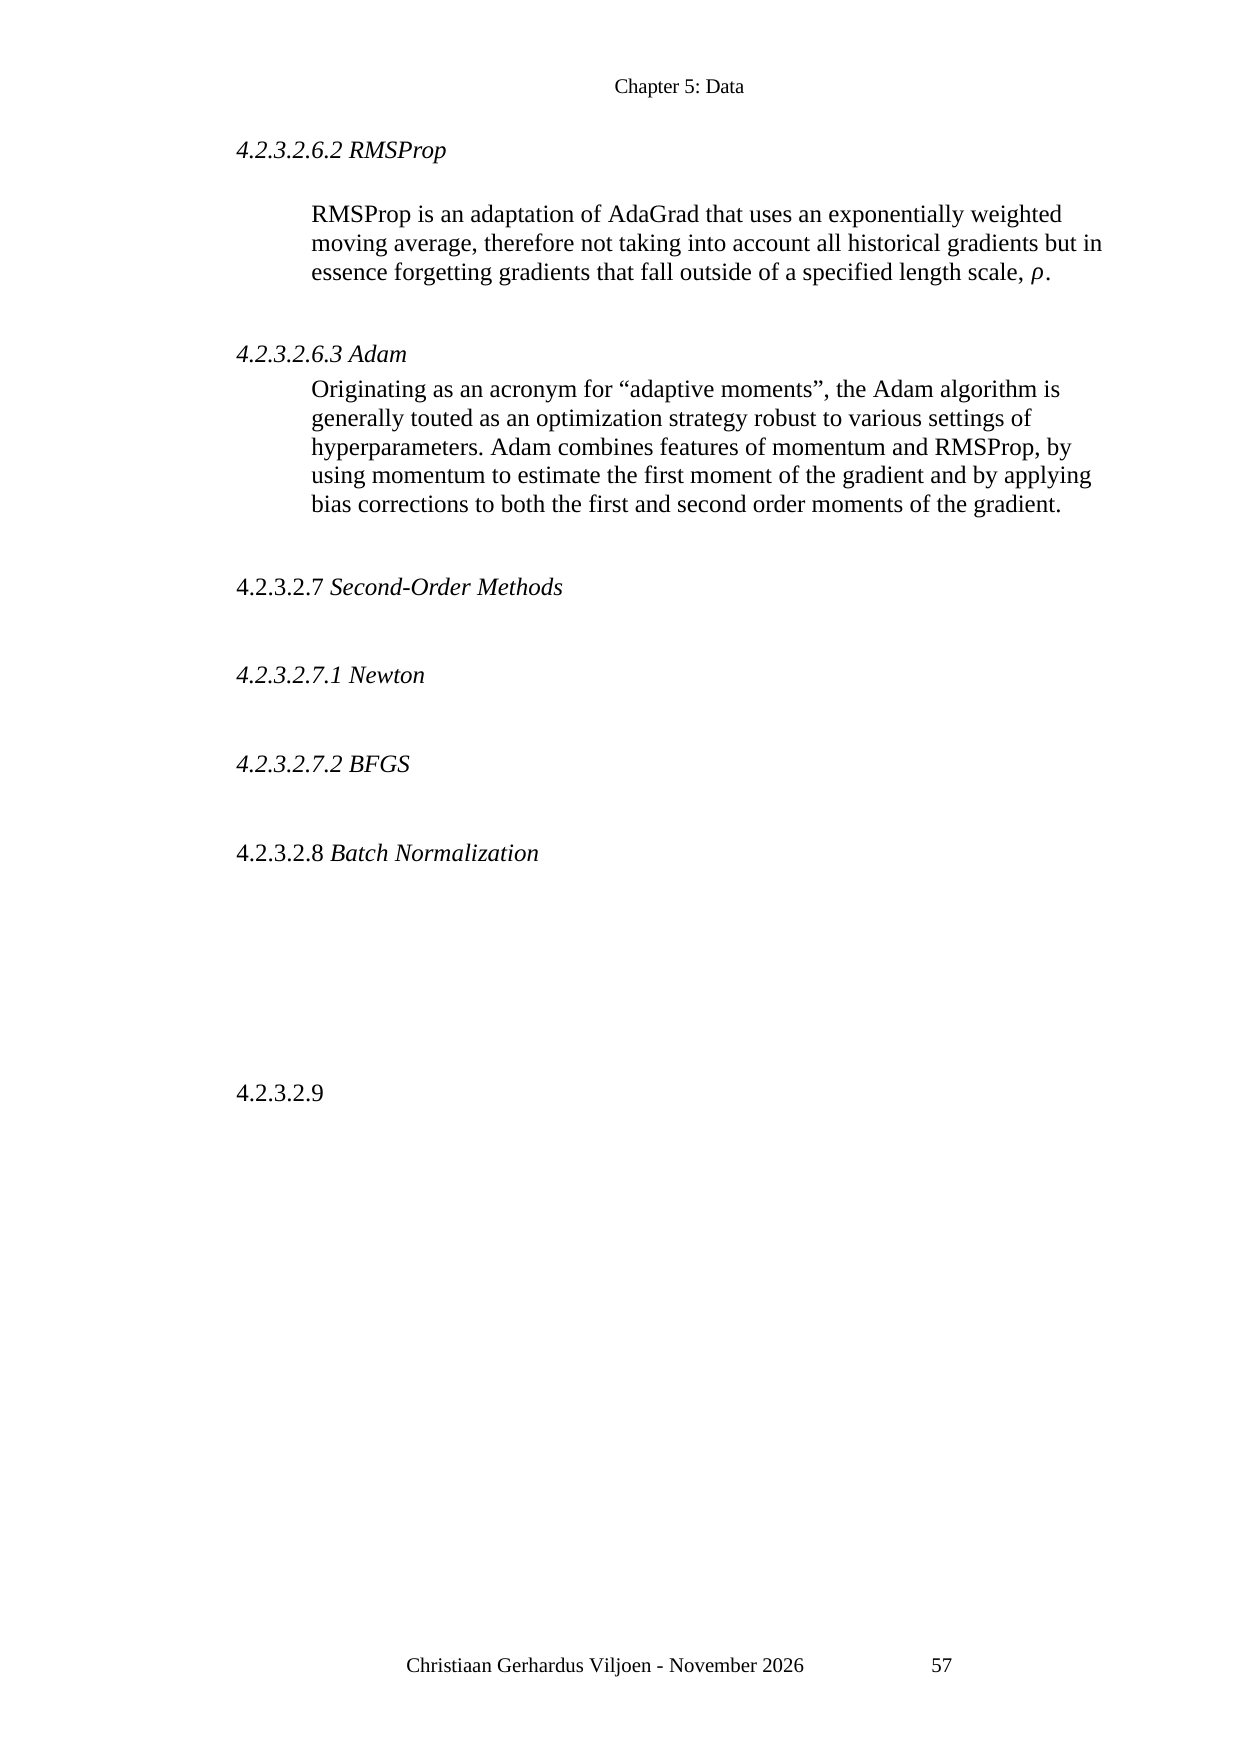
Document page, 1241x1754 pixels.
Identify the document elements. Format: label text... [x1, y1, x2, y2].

subtitle Second-Order Methods [236, 572, 1122, 600]
subtitle Adam [236, 339, 1122, 368]
subtitle Newton [236, 660, 1122, 689]
text RMSProp is an adaptation of AdaGrad that uses an exponentially weighted moving average, therefore not taking into account all historical gradients but in essence forgetting gradients that fall outside of a specified length scale, . [311, 199, 1122, 285]
subtitle BFGS [236, 749, 1122, 778]
subtitle RMSProp [236, 135, 1122, 164]
subtitle Batch Normalization [236, 838, 1122, 867]
text Originating as an acronym for “adaptive moments”, the Adam algorithm is generally touted as an optimization strategy robust to various settings of hyperparameters. Adam combines features of momentum and RMSProp, by using momentum to estimate the first moment of the gradient and by applying bias corrections to both the first and second order moments of the gradient. [311, 374, 1122, 518]
